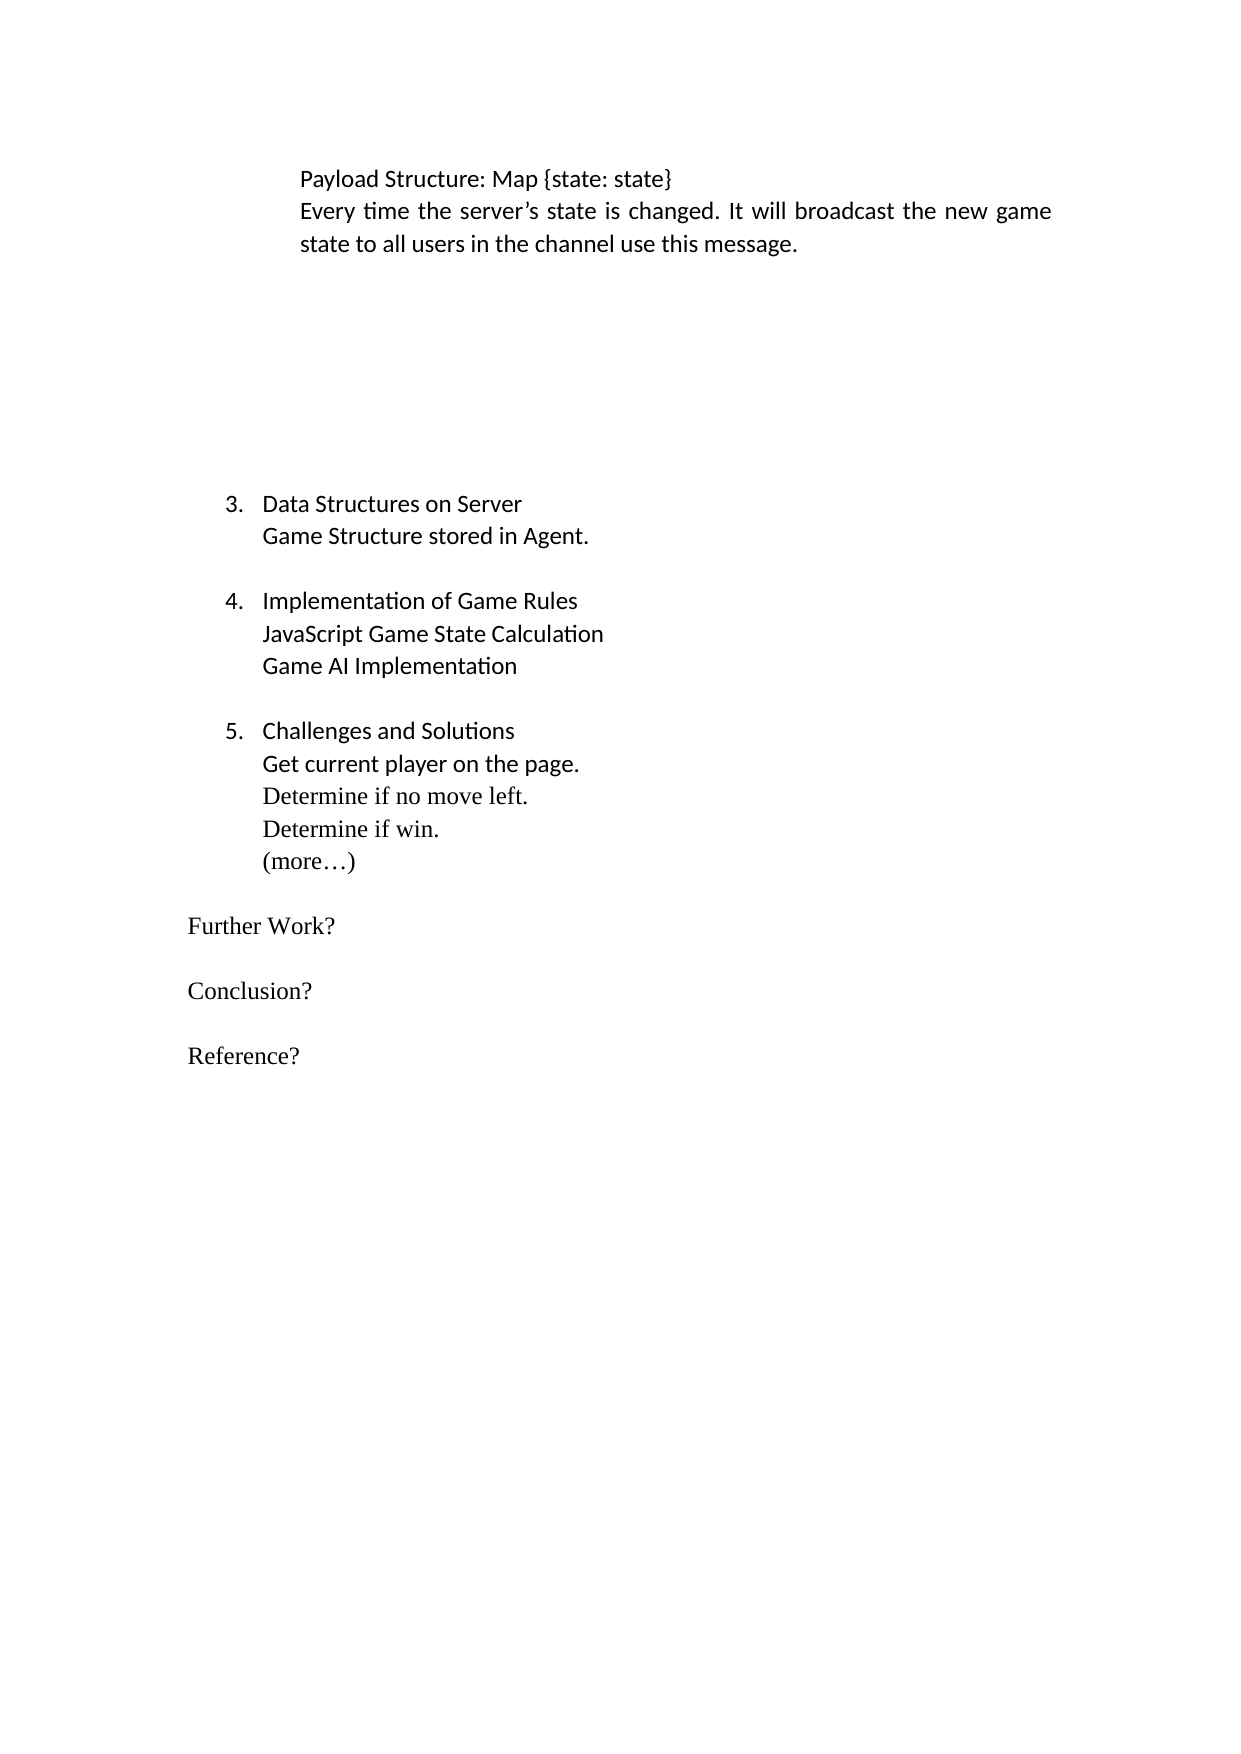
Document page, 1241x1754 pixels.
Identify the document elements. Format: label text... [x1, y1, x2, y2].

list Game Structure stored in Agent. [262, 519, 1053, 552]
text Determine if no move left. [262, 779, 1053, 812]
text Reference? [187, 1039, 1053, 1072]
list JavaScript Game State Calculation [262, 617, 1053, 649]
list Challenges and Solutions [225, 714, 1053, 747]
list Game AI Implementation [262, 649, 1053, 682]
text Further Work? [187, 909, 1053, 942]
list Every time the server’s state is changed. It will broadcast the new game state to all users in the channel use this message. [300, 194, 1053, 259]
text (more…) [262, 844, 1053, 877]
text Conclusion? [187, 974, 1053, 1007]
list Implementation of Game Rules [225, 584, 1053, 617]
list Get current player on the page. [262, 747, 1053, 779]
list Payload Structure: Map {state: state} [300, 162, 1053, 194]
text Determine if win. [262, 812, 1053, 844]
list Data Structures on Server [225, 487, 1053, 519]
